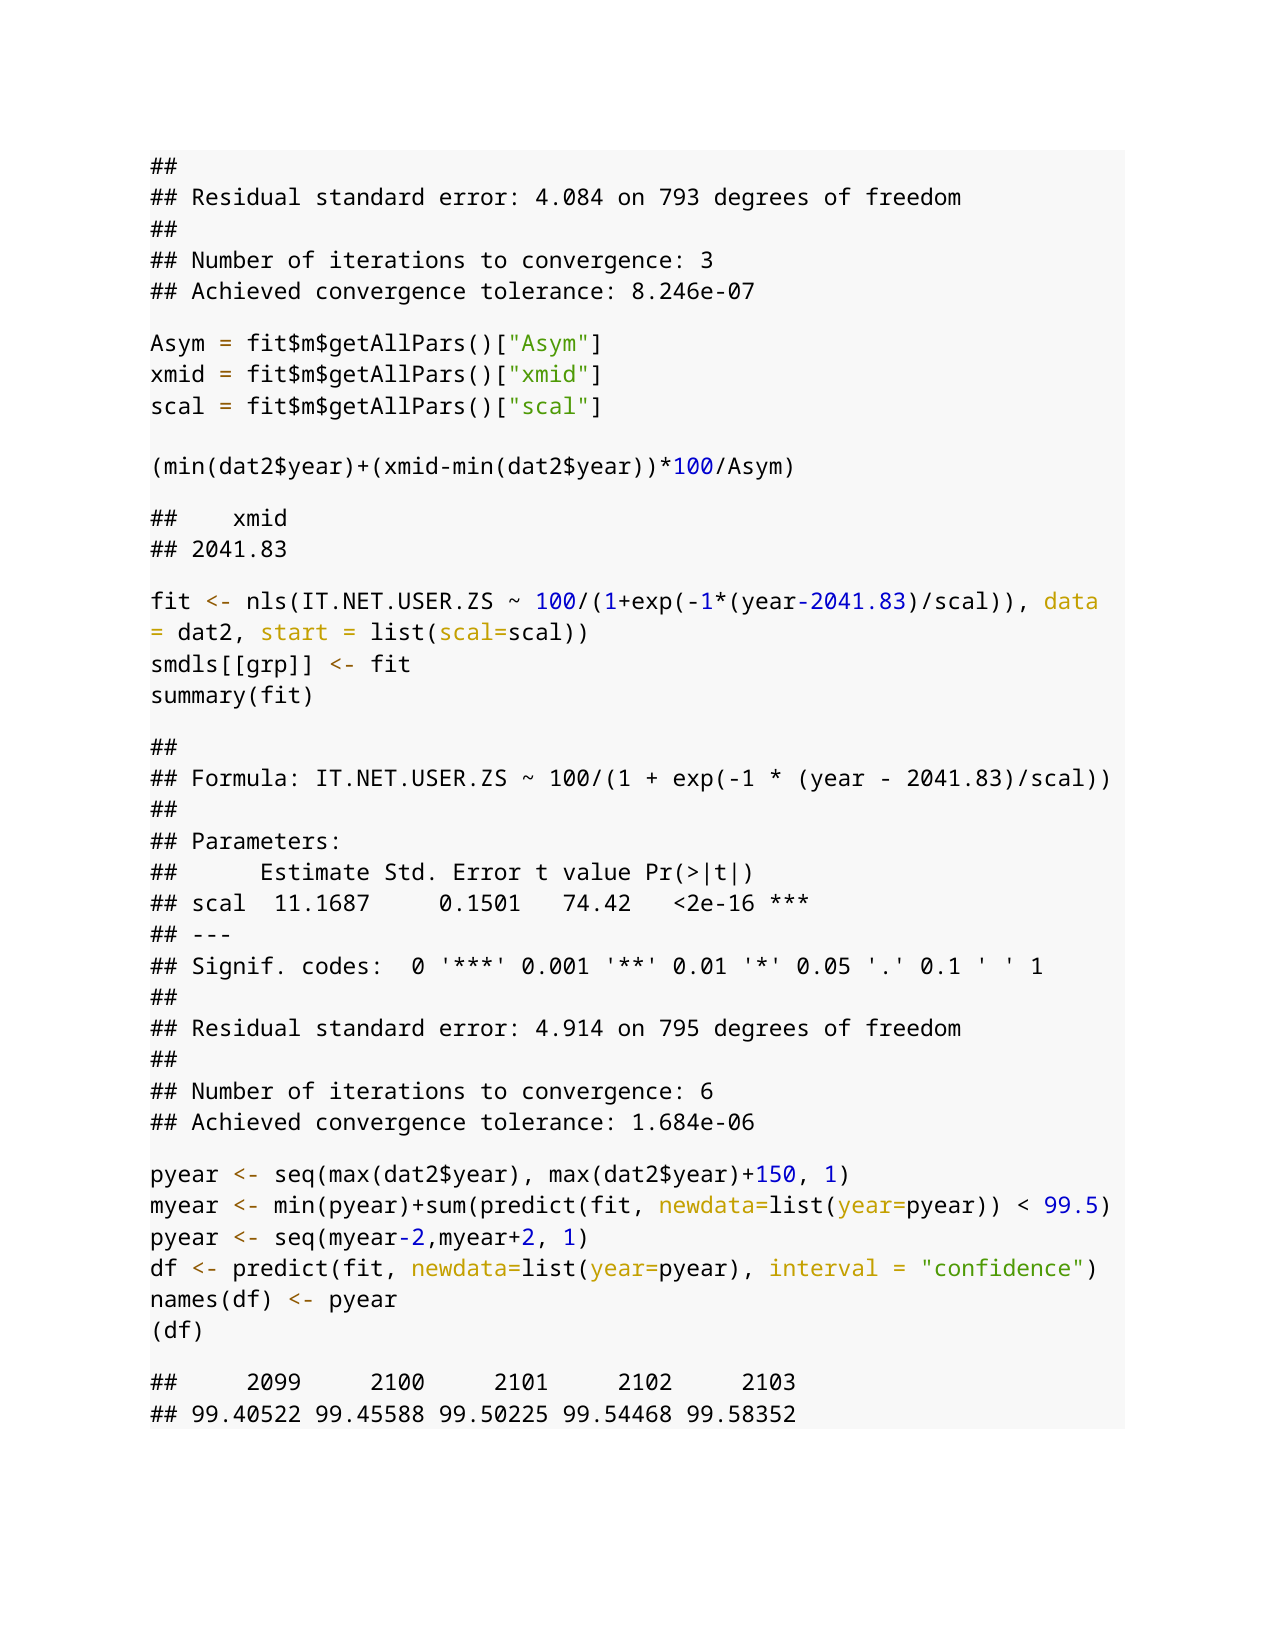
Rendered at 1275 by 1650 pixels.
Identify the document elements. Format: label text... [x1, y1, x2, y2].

text ## ## Formula: IT.NET.USER.ZS ~ 100/(1 + exp(-1 * (year - 2041.83)/scal)) ## ## Parameters: ## Estimate Std. Error t value Pr(>|t|) ## scal 11.1687 0.1501 74.42 <2e-16 *** ## --- ## Signif. codes: 0 '***' 0.001 '**' 0.01 '*' 0.05 '.' 0.1 ' ' 1 ## ## Residual standard error: 4.914 on 795 degrees of freedom ## ## Number of iterations to convergence: 6 ## Achieved convergence tolerance: 1.684e-06 [150, 731, 1125, 1137]
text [150, 150, 1125, 306]
text fit <- nls(IT.NET.USER.ZS ~ 100/(1+exp(-1*(year-2041.83)/scal)), data = dat2, start = list(scal=scal)) smdls[[grp]] <- fit summary(fit) [150, 585, 1125, 710]
text ## xmid ## 2041.83 [150, 502, 1125, 564]
text pyear <- seq(max(dat2$year), max(dat2$year)+150, 1) myear <- min(pyear)+sum(predict(fit, newdata=list(year=pyear)) < 99.5) pyear <- seq(myear-2,myear+2, 1) df <- predict(fit, newdata=list(year=pyear), interval = "confidence") names(df) <- pyear (df) [205, 1158, 1125, 1345]
text Asym = fit$m$getAllPars()["Asym"] xmid = fit$m$getAllPars()["xmid"] scal = fit$m$getAllPars()["scal"] (min(dat2$year)+(xmid-min(dat2$year))*100/Asym) [150, 327, 1125, 481]
text ## 2099 2100 2101 2102 2103 ## 99.40522 99.45588 99.50225 99.54468 99.58352 [150, 1366, 1125, 1429]
